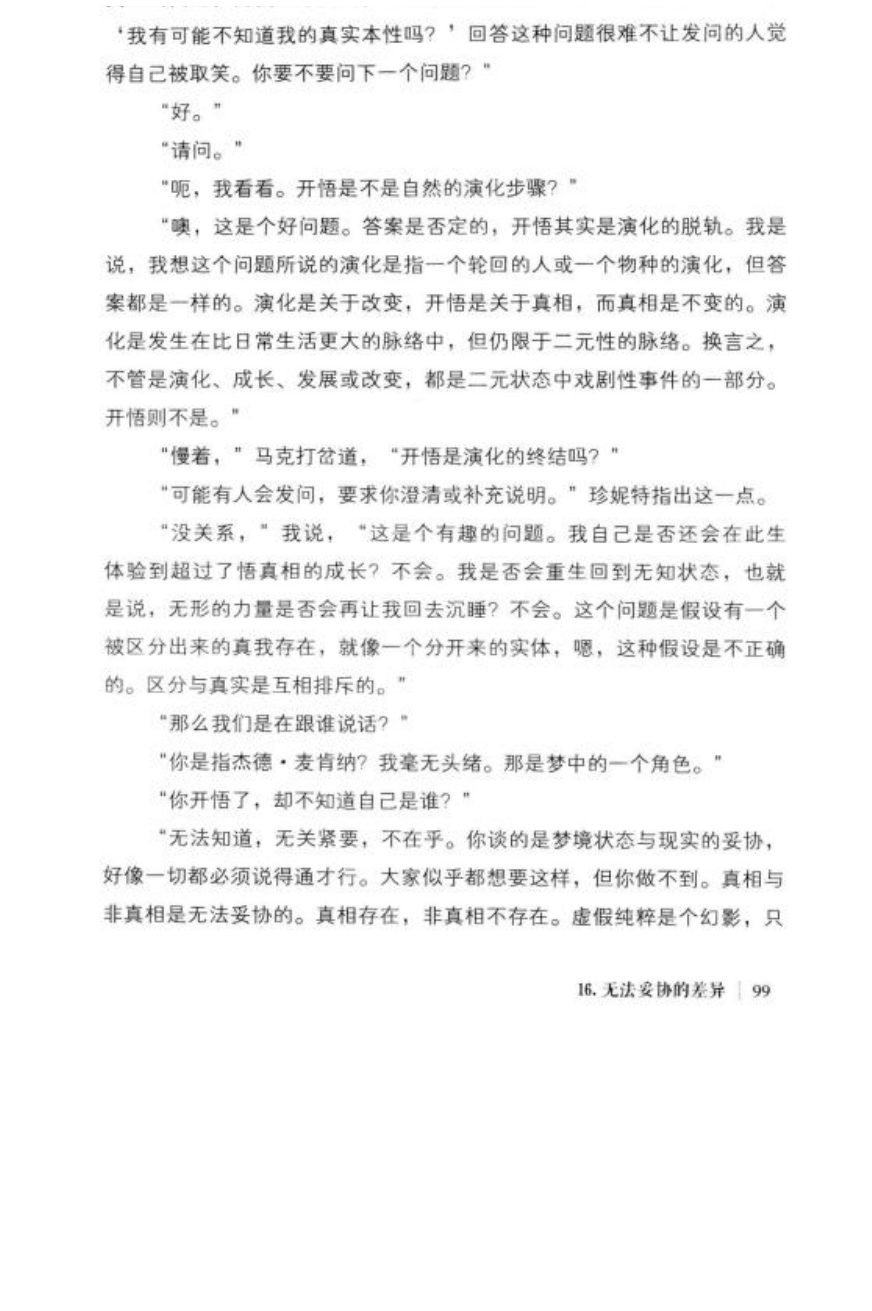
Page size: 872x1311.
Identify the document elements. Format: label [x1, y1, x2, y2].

picture [0, 6, 872, 1054]
